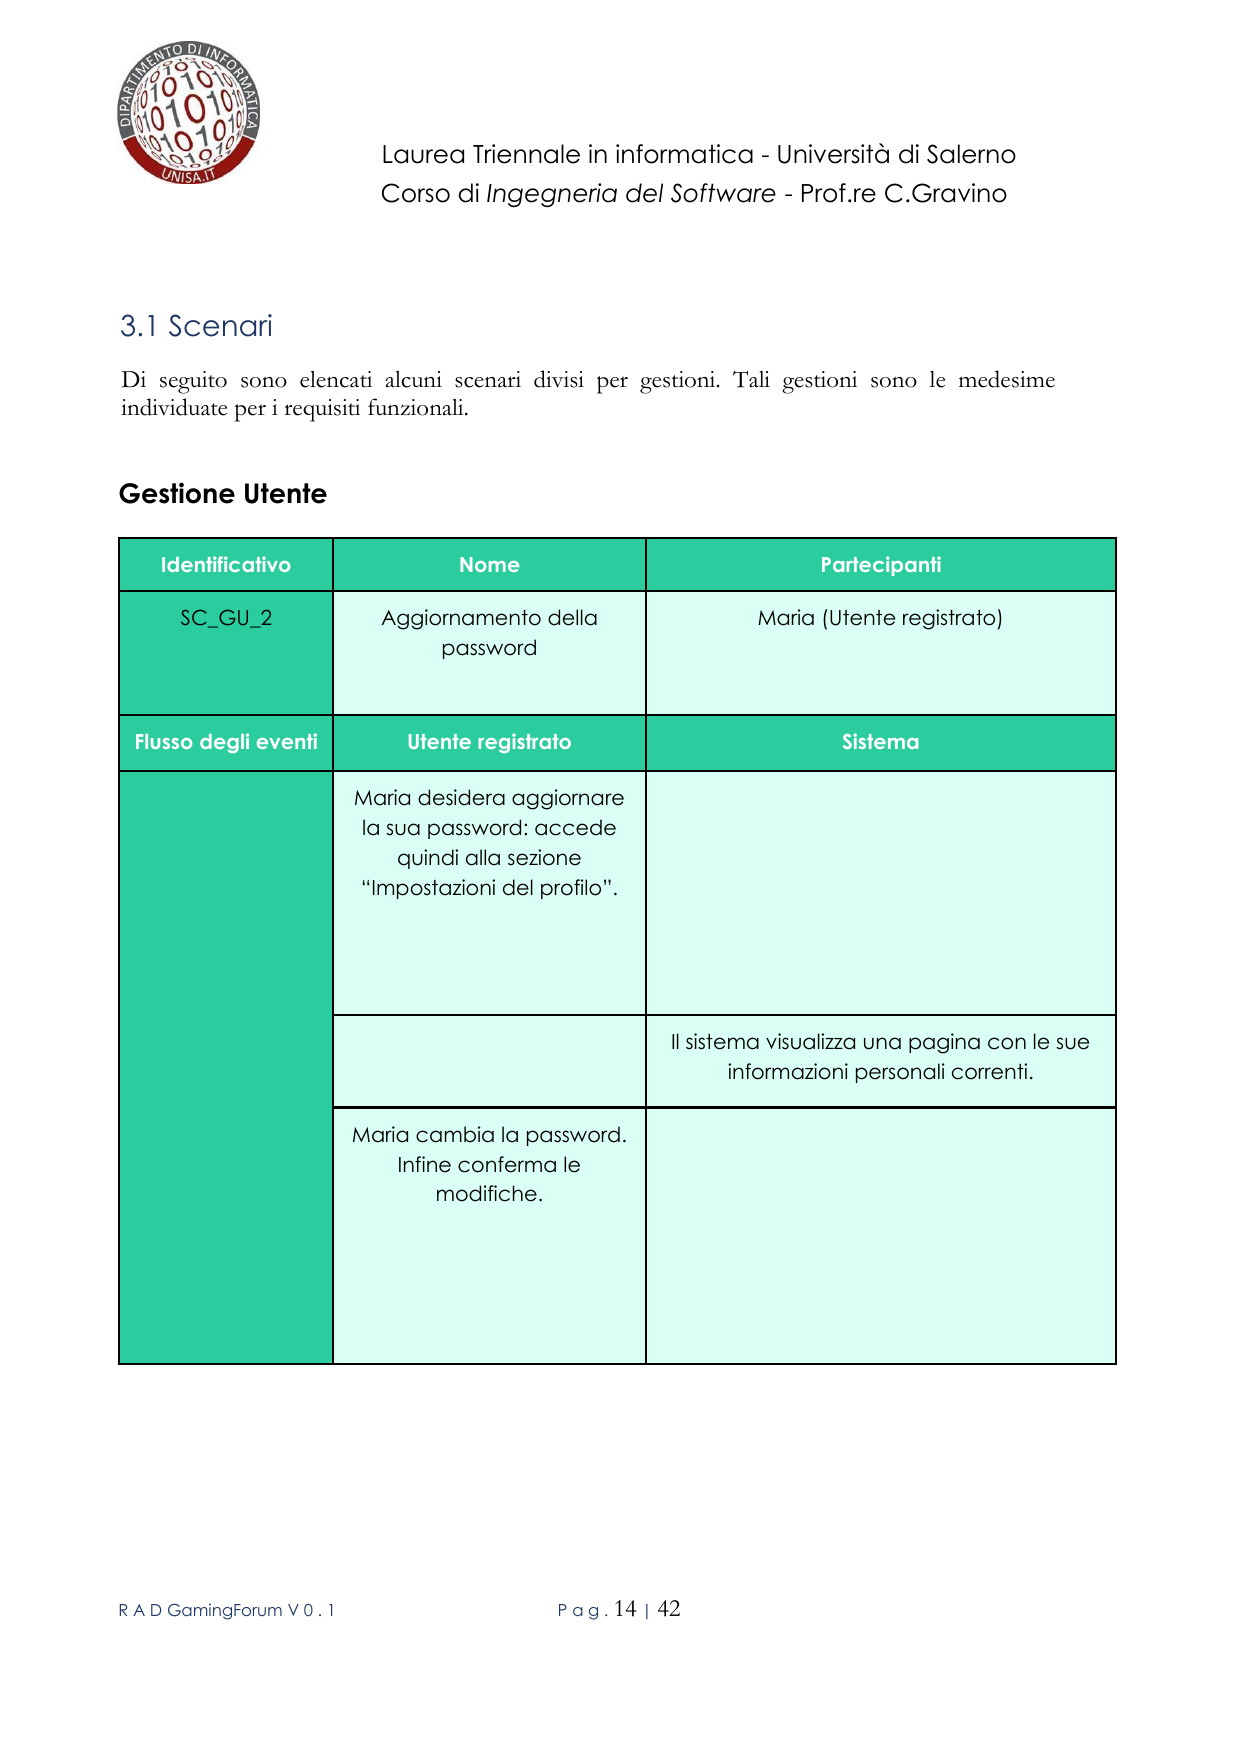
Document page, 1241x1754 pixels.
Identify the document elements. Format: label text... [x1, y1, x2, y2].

table_cell Maria (Utente registrato) [647, 592, 1115, 714]
table_cell [647, 1109, 1115, 1363]
table_cell [120, 772, 332, 1363]
table_cell Utente registrato [334, 716, 645, 770]
table_cell Flusso degli eventi [120, 716, 332, 770]
text Gestione Utente [118, 473, 1132, 512]
table_header Partecipanti [647, 539, 1115, 590]
table_header Identificativo [120, 539, 332, 590]
text Di seguito sono elencati alcuni scenari divisi per gestioni. Tali gestioni sono le medesime individuate per i requisiti funzionali. [121, 366, 1057, 422]
table_header Nome [334, 539, 645, 590]
table_cell Il sistema visualizza una pagina con le sue informazioni personali correnti. [647, 1016, 1115, 1106]
table_cell [647, 772, 1115, 1014]
table_cell SC_GU_2 [120, 592, 332, 714]
table_cell Aggiornamento della password [334, 592, 645, 714]
table_cell Maria desidera aggiornare la sua password: accede quindi alla sezione “Impostazioni del profilo”. [334, 772, 645, 1014]
picture [117, 41, 260, 184]
subtitle 3.1 Scenari [120, 304, 1132, 345]
table_cell [334, 1016, 645, 1106]
table_cell Maria cambia la password. Infine conferma le modifiche. [334, 1109, 645, 1363]
table_cell Sistema [647, 716, 1115, 770]
